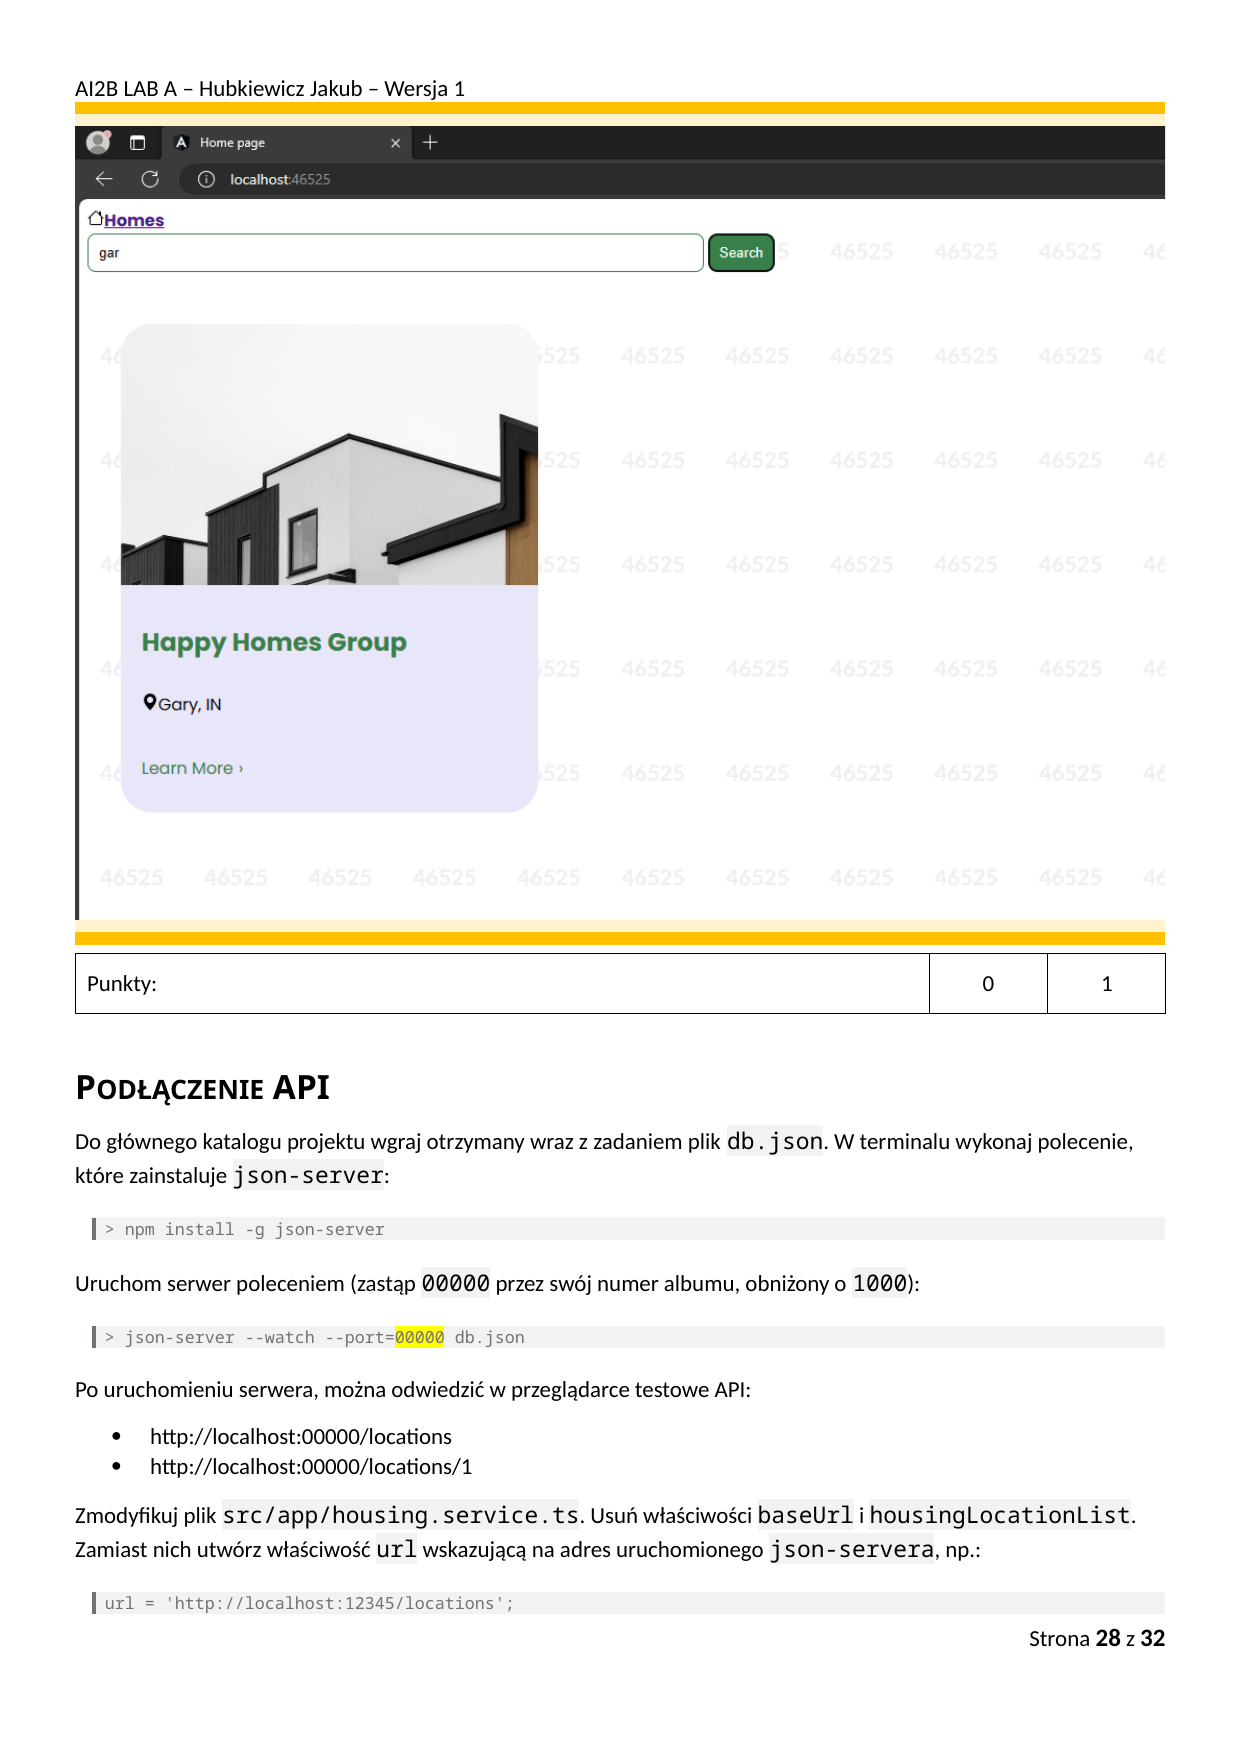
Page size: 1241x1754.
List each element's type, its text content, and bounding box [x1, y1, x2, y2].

subtitle Podłączenie API [75, 1063, 1165, 1109]
table_header 1 [1048, 954, 1165, 1012]
list http://localhost:00000/locations/1 [112, 1452, 1165, 1480]
text Do głównego katalogu projektu wgraj otrzymany wraz z zadaniem plik db.json. W terminalu wykonaj polecenie, które zainstaluje json-server: [75, 1125, 1165, 1190]
text > json-server --watch --port=00000 db.json [444, 1326, 1165, 1348]
text > json-server --watch --port=00000 db.json [96, 1326, 395, 1348]
text Uruchom serwer poleceniem (zastąp 00000 przez swój numer albumu, obniżony o 1000): [75, 1267, 421, 1298]
text Zmodyfikuj plik src/app/housing.service.ts. Usuń właściwości baseUrl i housingLocationList. Zamiast nich utwórz właściwość url wskazującą na adres uruchomionego json-servera, np.: [75, 1499, 1165, 1564]
text > npm install -g json-server [92, 1217, 1165, 1240]
picture [75, 126, 1166, 920]
text url = 'http://localhost:12345/locations'; [96, 1592, 1165, 1614]
table_header 0 [930, 954, 1047, 1012]
text Uruchom serwer poleceniem (zastąp 00000 przez swój numer albumu, obniżony o 1000): [490, 1267, 852, 1298]
text Uruchom serwer poleceniem (zastąp 00000 przez swój numer albumu, obniżony o 1000): [907, 1267, 1165, 1298]
text Po uruchomieniu serwera, można odwiedzić w przeglądarce testowe API: [75, 1375, 1165, 1403]
table_header Punkty: [76, 954, 929, 1012]
list http://localhost:00000/locations [112, 1422, 1165, 1450]
